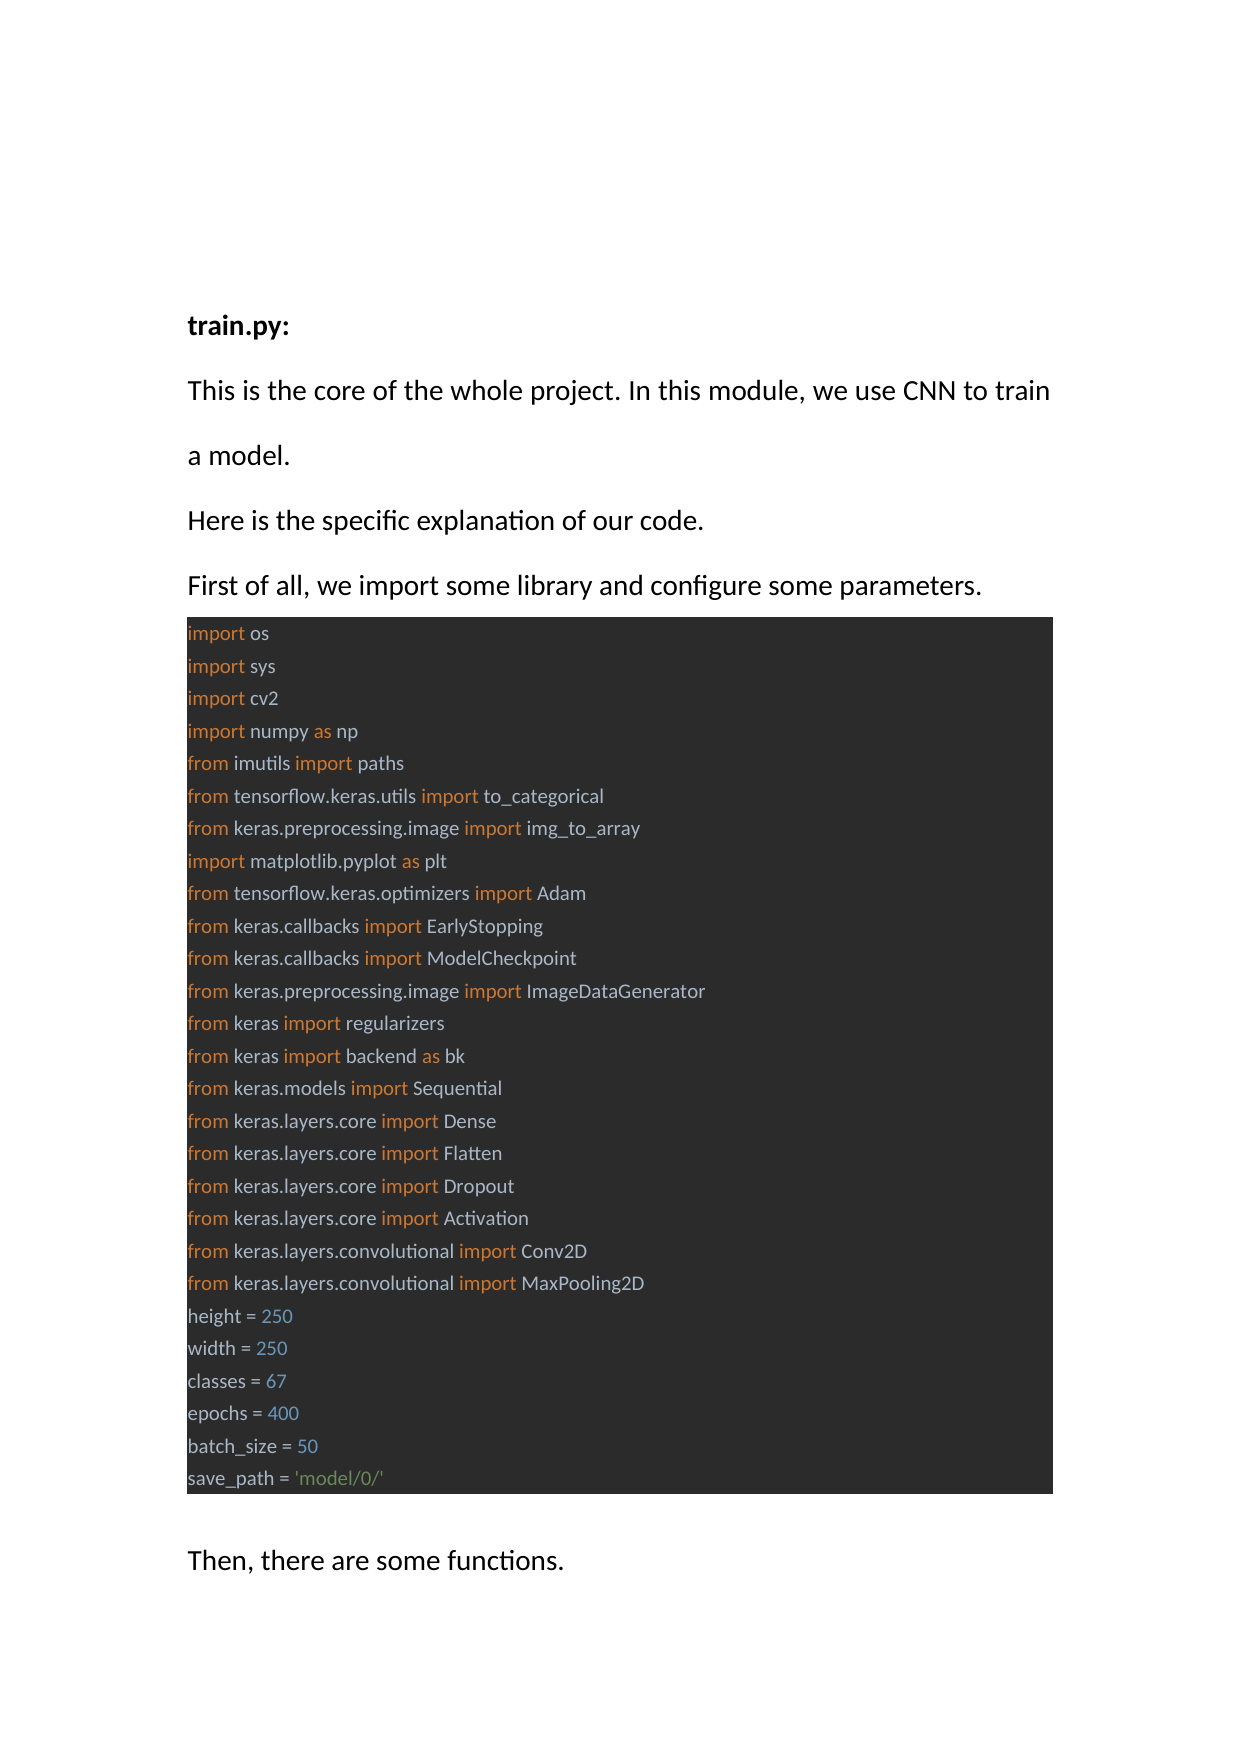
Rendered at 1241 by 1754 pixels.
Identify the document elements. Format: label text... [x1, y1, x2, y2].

text Then, there are some functions. [187, 1527, 1053, 1592]
text Here is the specific explanation of our code. [187, 487, 1053, 552]
text train.py: [187, 292, 1053, 357]
text import os import sys import cv2 import numpy as np from imutils import paths from tensorflow.keras.utils import to_categorical from keras.preprocessing.image import img_to_array import matplotlib.pyplot as plt from tensorflow.keras.optimizers import Adam from keras.callbacks import EarlyStopping from keras.callbacks import ModelCheckpoint from keras.preprocessing.image import ImageDataGenerator from keras import regularizers from keras import backend as bk from keras.models import Sequential from keras.layers.core import Dense from keras.layers.core import Flatten from keras.layers.core import Dropout from keras.layers.core import Activation from keras.layers.convolutional import Conv2D from keras.layers.convolutional import MaxPooling2D height = 250 width = 250 classes = 67 epochs = 400 batch_size = 50 save_path = 'model/0/' [187, 617, 1053, 1494]
text This is the core of the whole project. In this module, we use CNN to train a model. [187, 357, 1053, 487]
text First of all, we import some library and configure some parameters. [187, 552, 1053, 617]
